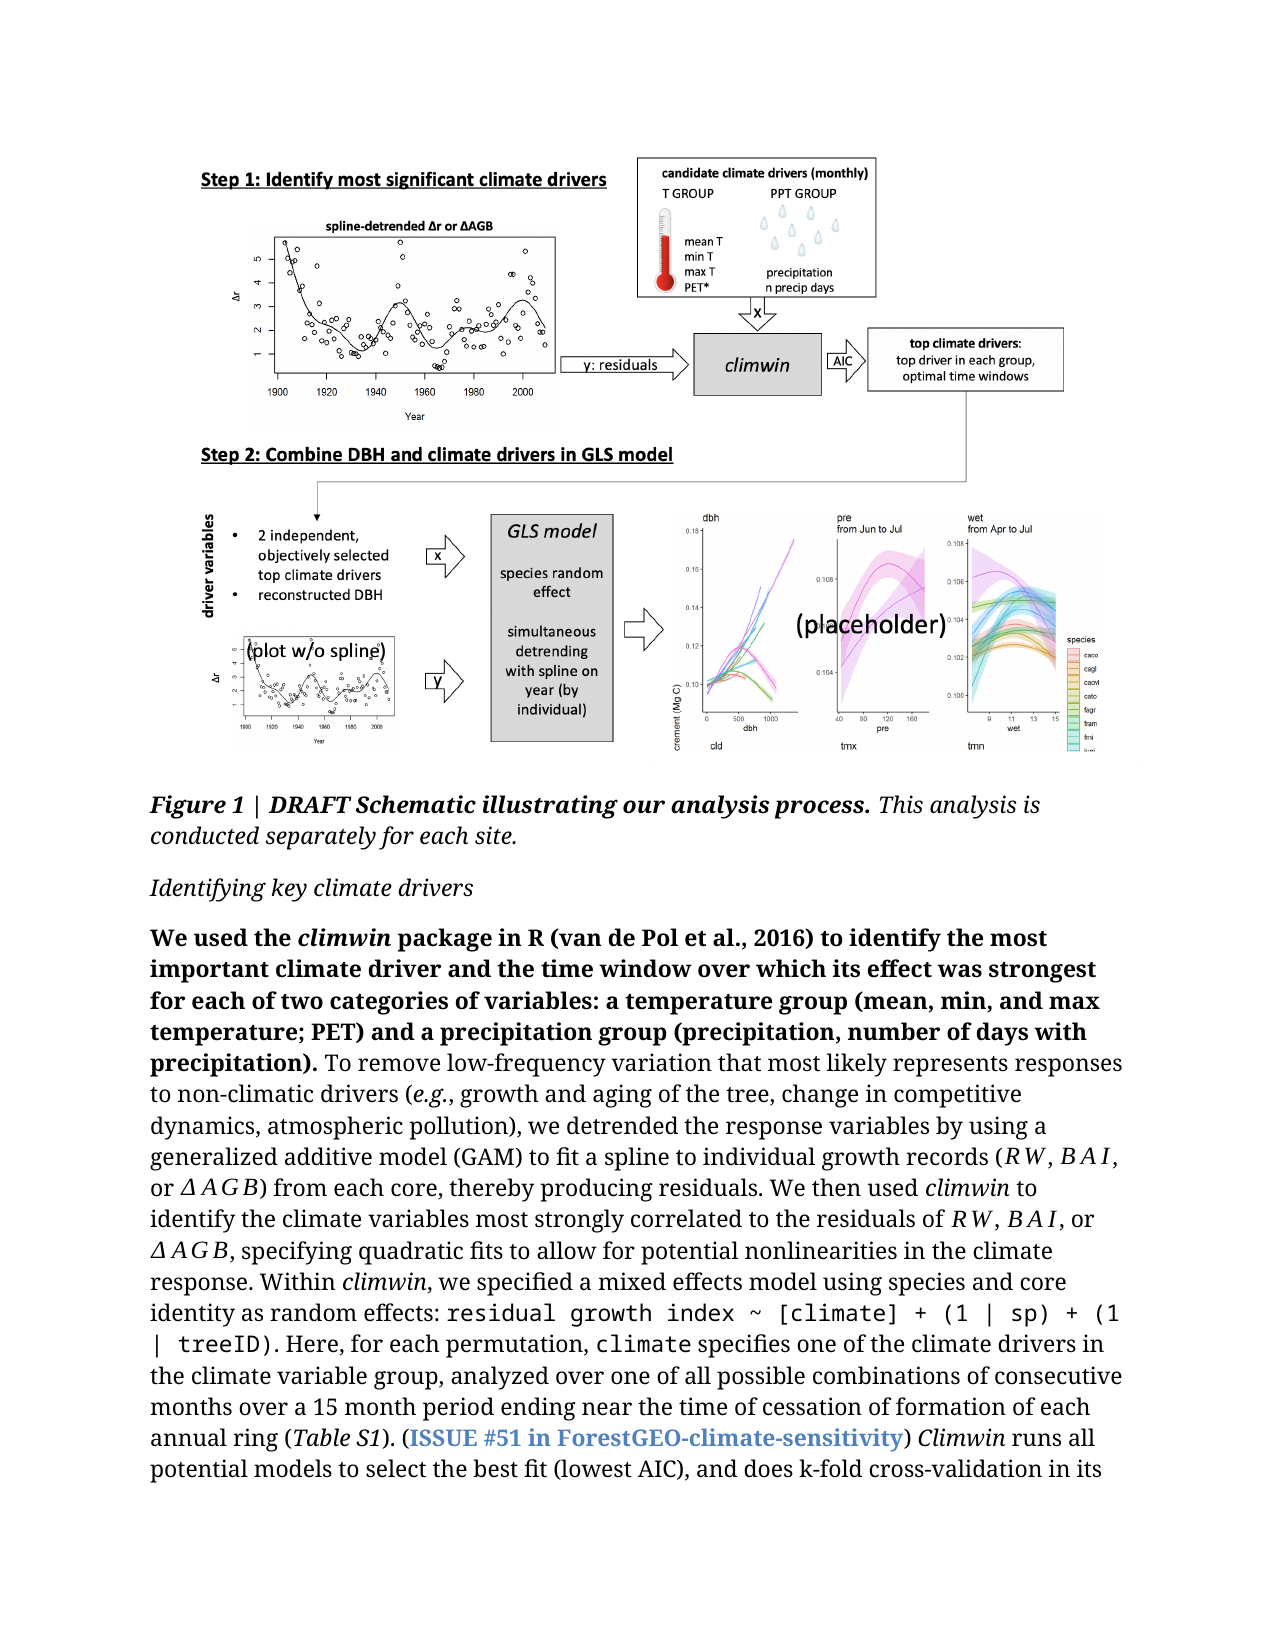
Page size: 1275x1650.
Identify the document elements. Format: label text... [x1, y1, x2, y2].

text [150, 922, 1125, 1485]
subtitle Identifying key climate drivers [150, 872, 1125, 903]
picture [168, 150, 1144, 768]
text Figure 1 | DRAFT Schematic illustrating our analysis process. This analysis is conducted separately for each site. [150, 789, 1125, 851]
